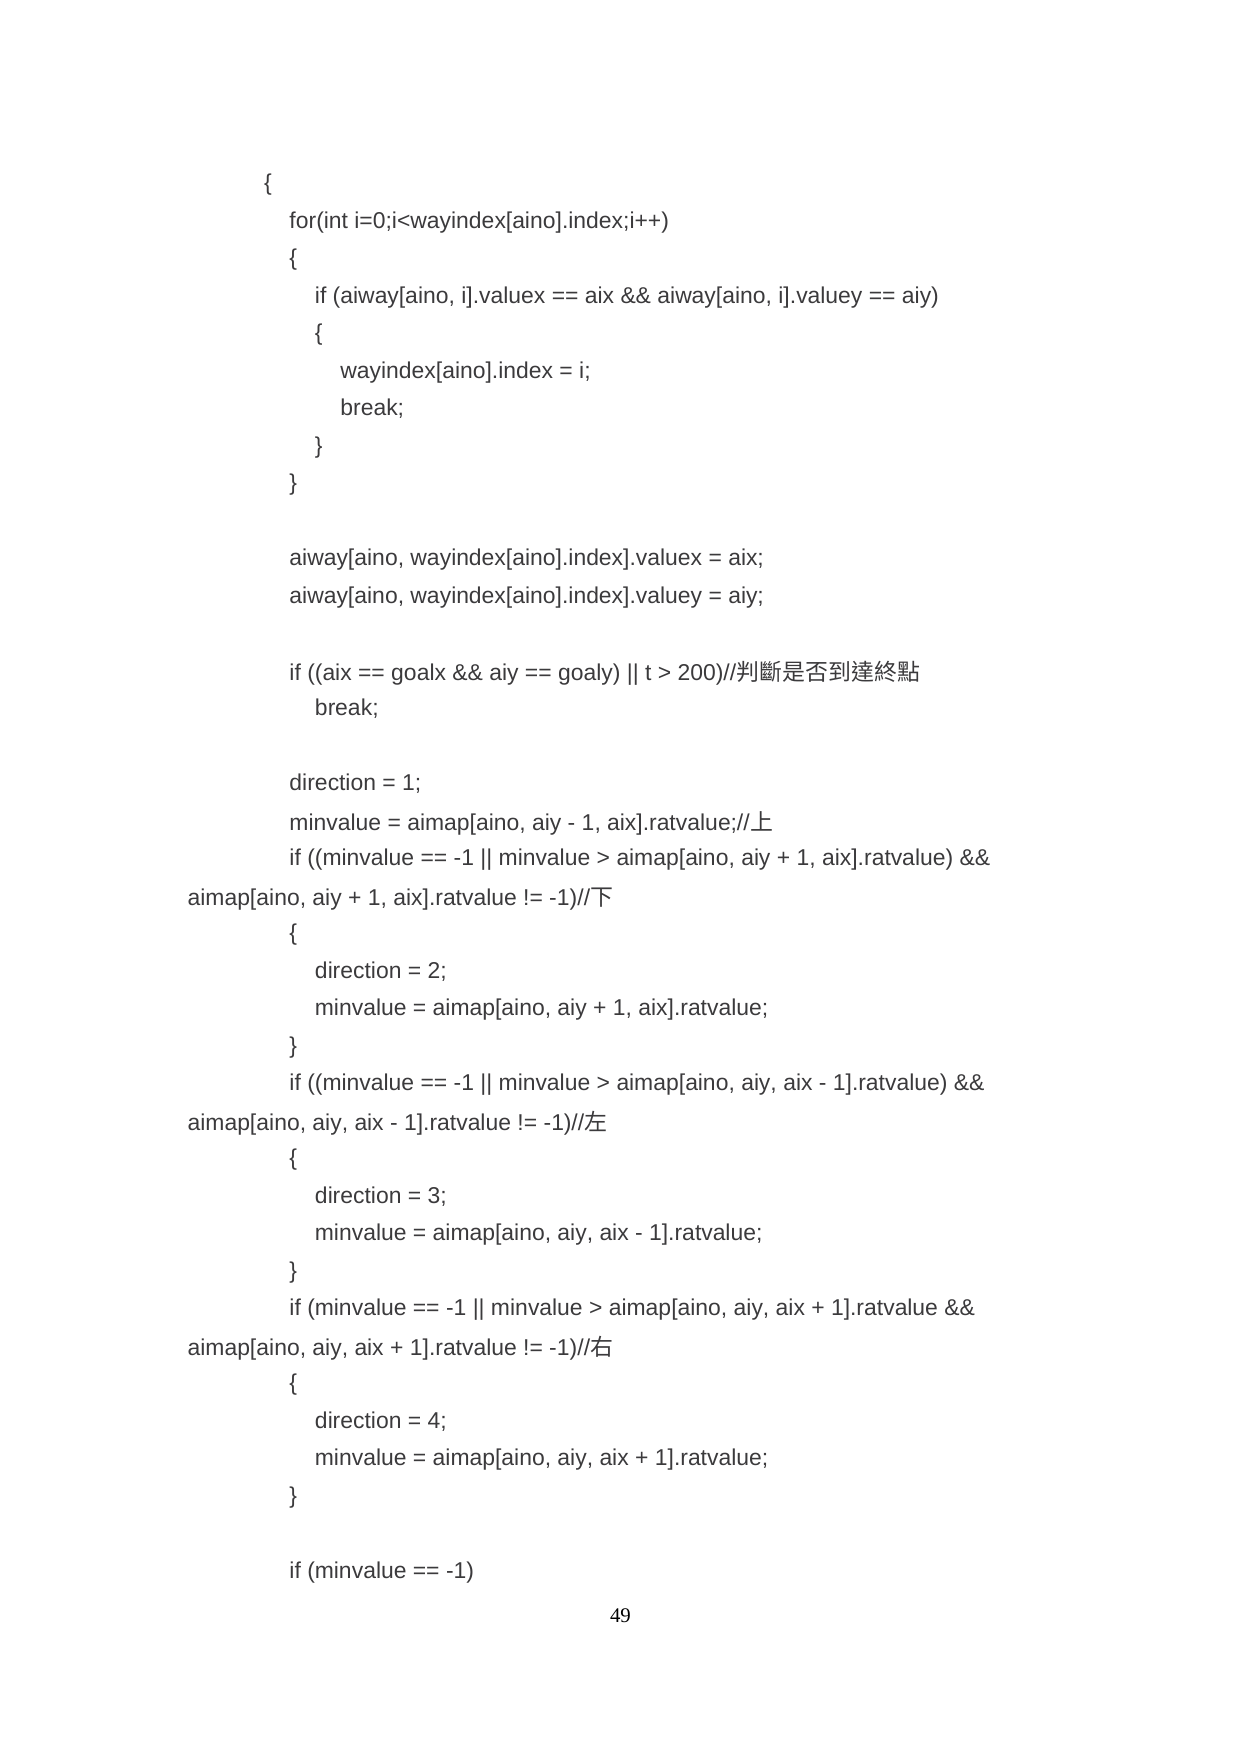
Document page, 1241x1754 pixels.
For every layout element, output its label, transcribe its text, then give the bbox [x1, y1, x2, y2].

text aiway[aino, wayindex[aino].index].valuex = aix; [187, 539, 1053, 576]
text if ((minvalue == -1 || minvalue > aimap[aino, aiy + 1, aix].ratvalue) && aimap[aino, aiy + 1, aix].ratvalue != -1)//下 [187, 839, 1053, 914]
text break; [187, 389, 1053, 426]
text { [187, 914, 1053, 951]
text { [187, 314, 1053, 351]
text { [187, 1139, 1053, 1176]
text minvalue = aimap[aino, aiy - 1, aix].ratvalue;//上 [187, 801, 1053, 839]
text aiway[aino, wayindex[aino].index].valuey = aiy; [187, 576, 1053, 614]
text if (minvalue == -1 || minvalue > aimap[aino, aiy, aix + 1].ratvalue && aimap[aino, aiy, aix + 1].ratvalue != -1)//右 [187, 1289, 1053, 1364]
text direction = 4; [187, 1401, 1053, 1439]
text minvalue = aimap[aino, aiy, aix + 1].ratvalue; [187, 1439, 1053, 1476]
text } [187, 1026, 1053, 1064]
text break; [187, 689, 1053, 726]
text { [187, 164, 1053, 201]
text for(int i=0;i<wayindex[aino].index;i++) [187, 201, 1053, 239]
text wayindex[aino].index = i; [187, 351, 1053, 389]
text if ((aix == goalx && aiy == goaly) || t > 200)//判斷是否到達終點 [187, 651, 1053, 689]
text } [187, 426, 1053, 464]
text minvalue = aimap[aino, aiy, aix - 1].ratvalue; [187, 1214, 1053, 1251]
text direction = 2; [187, 951, 1053, 989]
text direction = 1; [187, 764, 1053, 801]
text } [187, 464, 1053, 501]
text { [187, 239, 1053, 276]
text } [187, 1476, 1053, 1514]
text minvalue = aimap[aino, aiy + 1, aix].ratvalue; [187, 989, 1053, 1026]
text if (minvalue == -1) [187, 1551, 1053, 1589]
text if ((minvalue == -1 || minvalue > aimap[aino, aiy, aix - 1].ratvalue) && aimap[aino, aiy, aix - 1].ratvalue != -1)//左 [187, 1064, 1053, 1139]
text if (aiway[aino, i].valuex == aix && aiway[aino, i].valuey == aiy) [187, 276, 1053, 314]
text direction = 3; [187, 1176, 1053, 1214]
text } [187, 1251, 1053, 1289]
text { [187, 1364, 1053, 1401]
